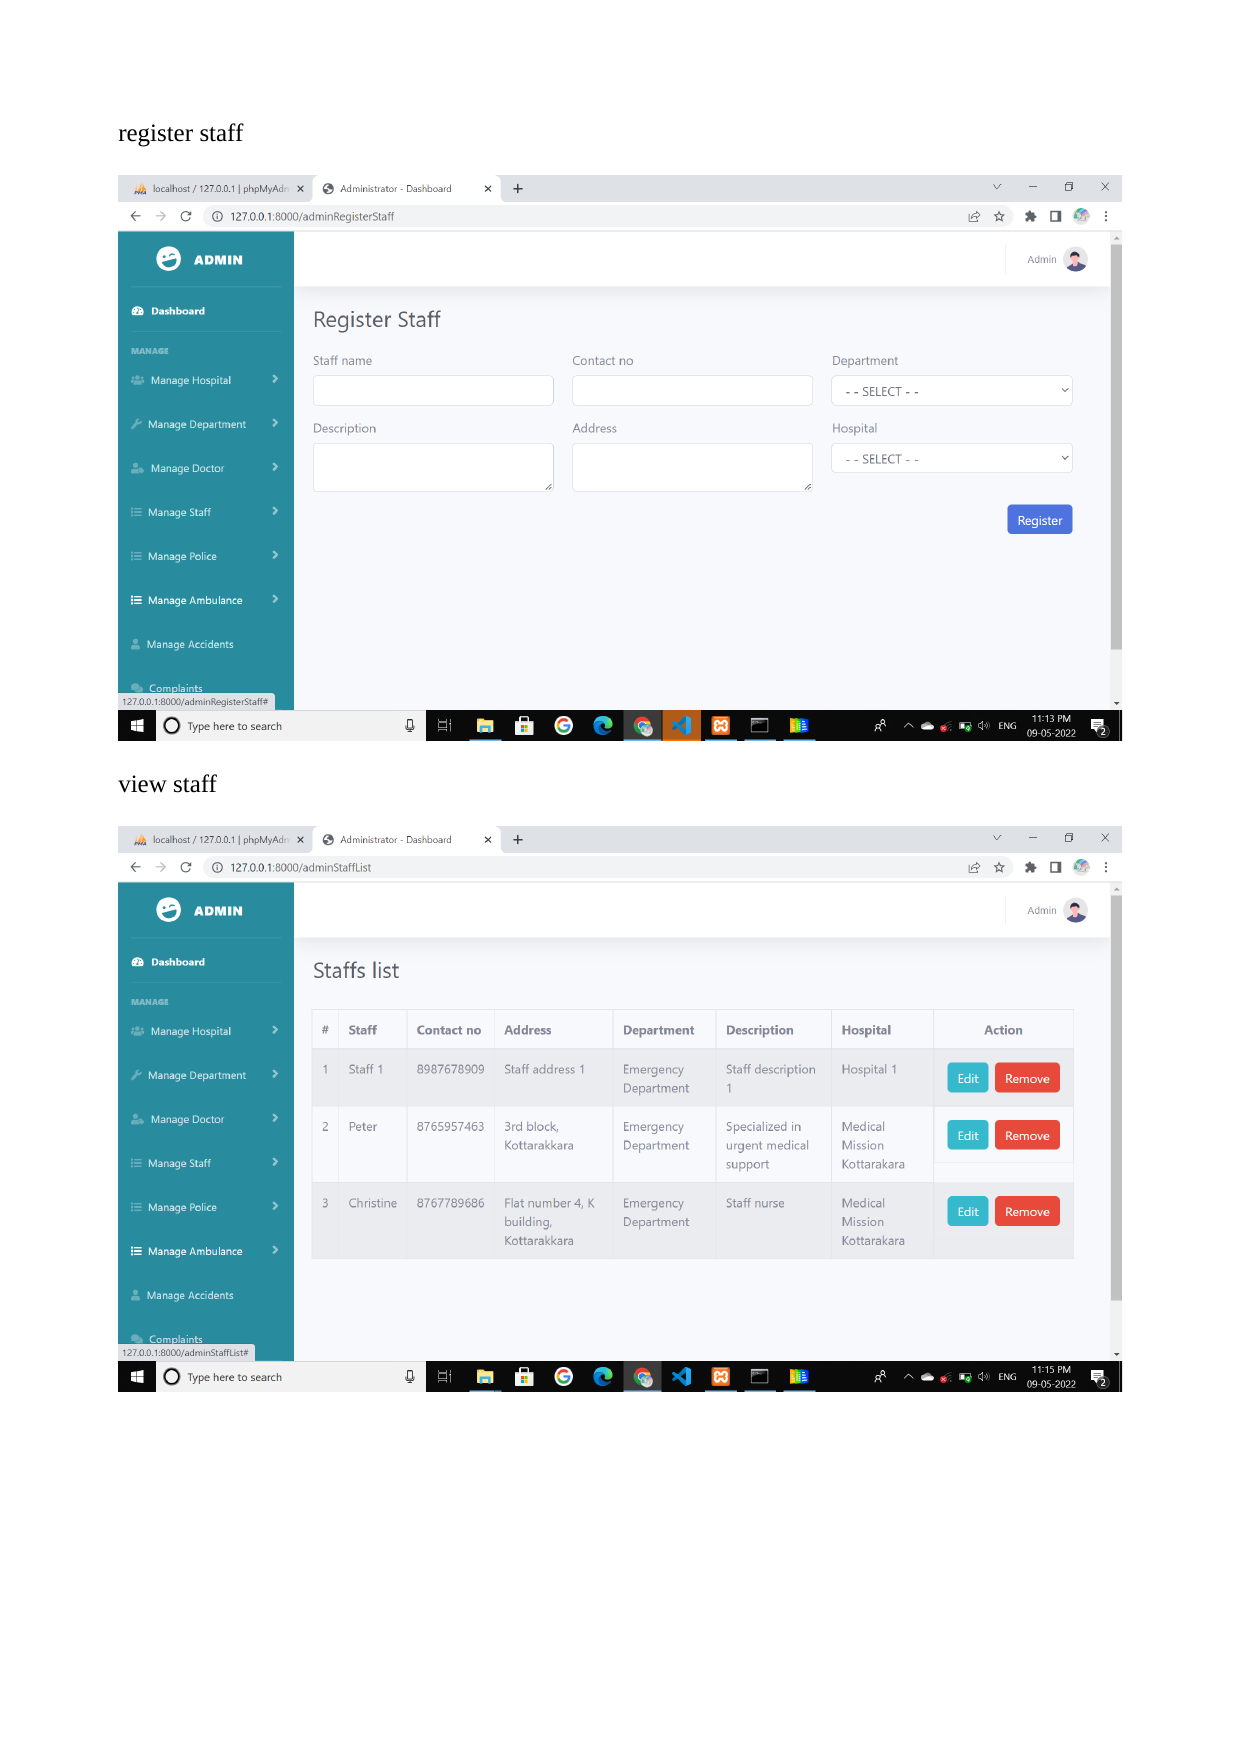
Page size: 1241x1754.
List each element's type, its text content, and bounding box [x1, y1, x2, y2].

picture [118, 175, 1123, 741]
picture [118, 826, 1123, 1392]
text register staff [118, 118, 1122, 147]
text view staff [118, 769, 1122, 798]
